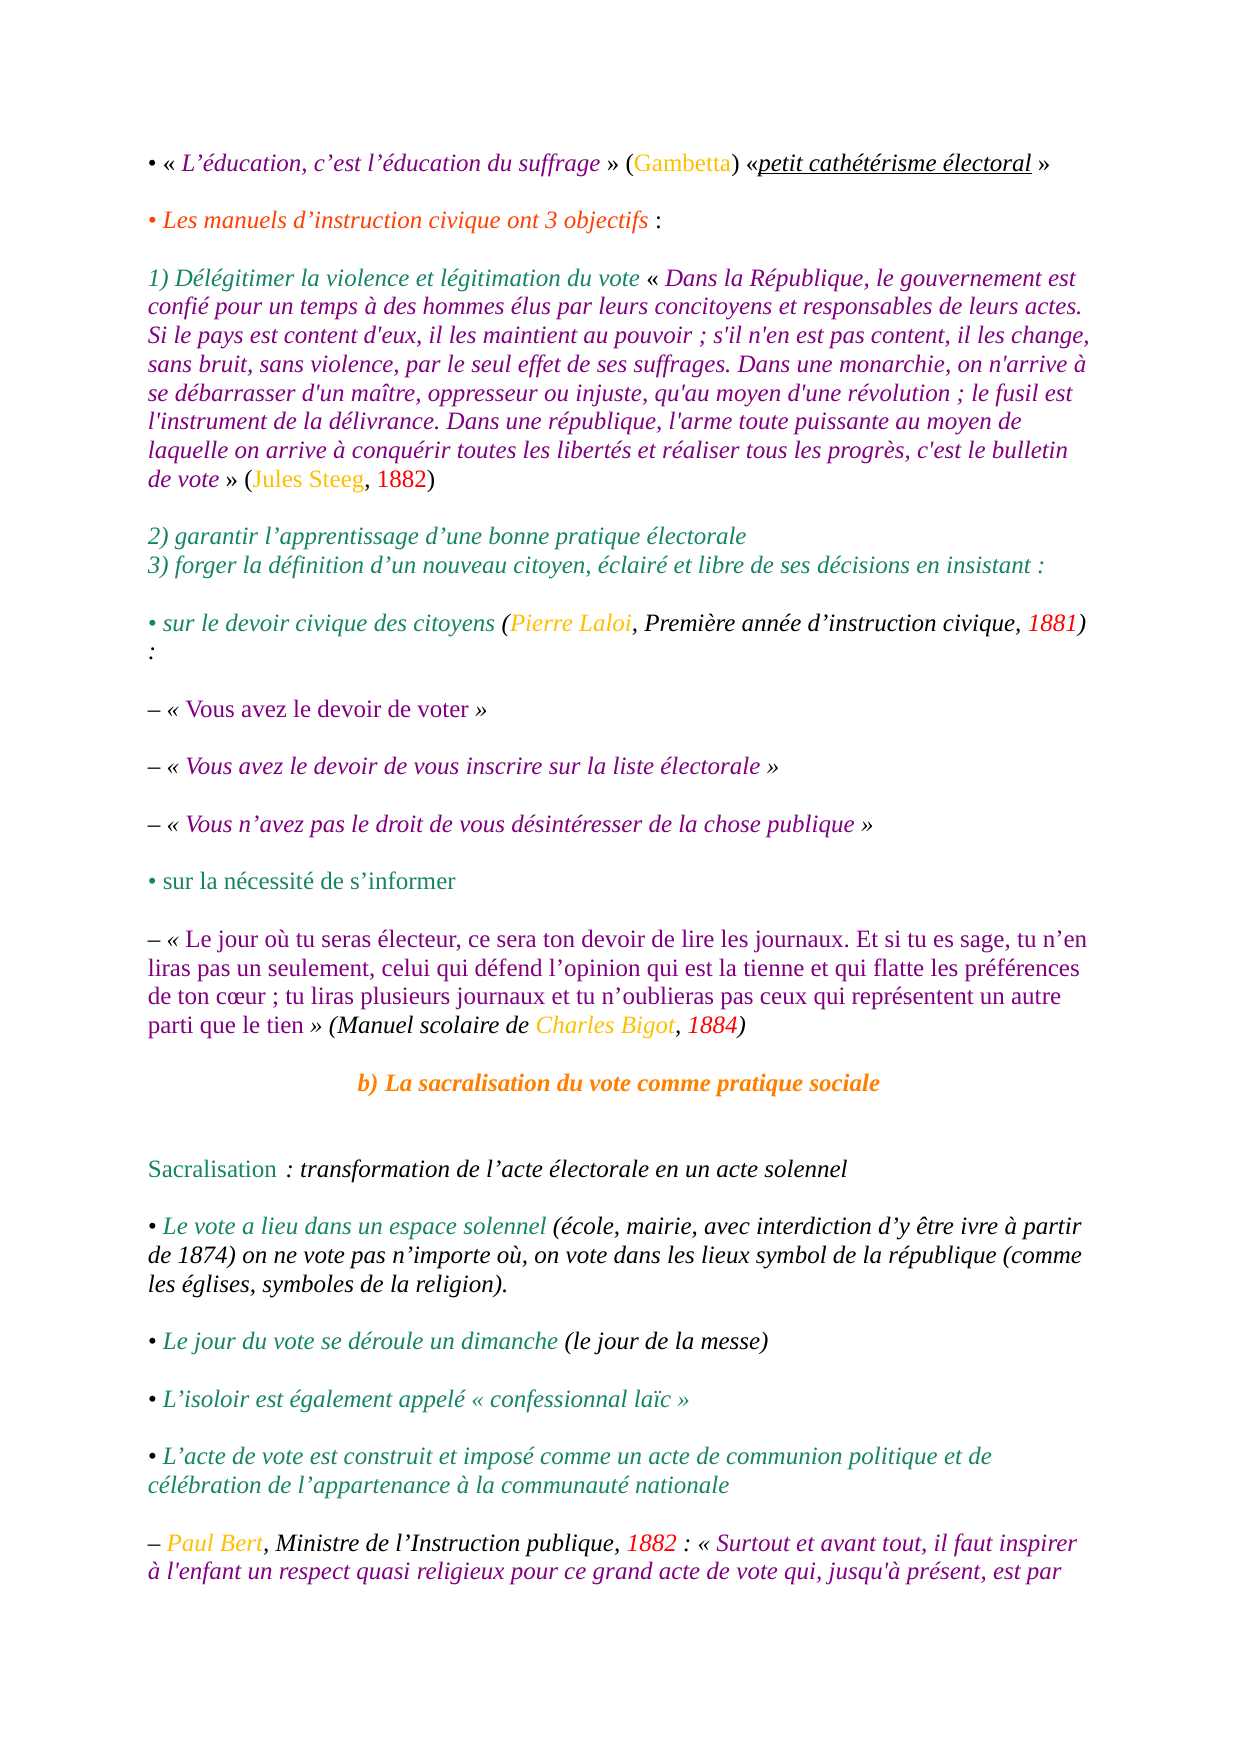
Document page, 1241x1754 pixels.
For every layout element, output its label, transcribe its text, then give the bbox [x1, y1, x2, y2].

text • Le jour du vote se déroule un dimanche (le jour de la messe) [148, 1326, 1093, 1355]
text ‒ « Le jour où tu seras électeur, ce sera ton devoir de lire les journaux. Et si tu es sage, tu n’en liras pas un seulement, celui qui défend l’opinion qui est la tienne et qui flatte les préférences de ton cœur ; tu liras plusieurs journaux et tu n’oublieras pas ceux qui représentent un autre parti que le tien » (Manuel scolaire de Charles Bigot, 1884) [148, 924, 1093, 1039]
text 3) forger la définition d’un nouveau citoyen, éclairé et libre de ses décisions en insistant : [148, 550, 1093, 579]
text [148, 1528, 1093, 1585]
text • Le vote a lieu dans un espace solennel (école, mairie, avec interdiction d’y être ivre à partir de 1874) on ne vote pas n’importe où, on vote dans les lieux symbol de la république (comme les églises, symboles de la religion). [148, 1211, 1093, 1298]
text b) La sacralisation du vote comme pratique sociale [148, 1068, 1093, 1096]
text • Les manuels d’instruction civique ont 3 objectifs : [148, 205, 1093, 234]
text • « L’éducation, c’est l’éducation du suffrage » (Gambetta) «petit cathétérisme électoral » [148, 148, 1093, 176]
text • L’acte de vote est construit et imposé comme un acte de communion politique et de célébration de l’appartenance à la communauté nationale [148, 1441, 1093, 1499]
text Sacralisation : transformation de l’acte électorale en un acte solennel [148, 1154, 1093, 1183]
text • L’isoloir est également appelé « confessionnal laïc » [148, 1384, 1093, 1413]
text ‒ « Vous n’avez pas le droit de vous désintéresser de la chose publique » [148, 809, 1093, 838]
text ‒ « Vous avez le devoir de vous inscrire sur la liste électorale » [148, 751, 1093, 780]
text • sur la nécessité de s’informer [148, 866, 1093, 895]
text 2) garantir l’apprentissage d’une bonne pratique électorale [148, 521, 1093, 550]
text 1) Délégitimer la violence et légitimation du vote « Dans la République, le gouvernement est confié pour un temps à des hommes élus par leurs concitoyens et responsables de leurs actes. Si le pays est content d'eux, il les maintient au pouvoir ; s'il n'en est pas content, il les change, sans bruit, sans violence, par le seul effet de ses suffrages. Dans une monarchie, on n'arrive à se débarrasser d'un maître, oppresseur ou injuste, qu'au moyen d'une révolution ; le fusil est l'instrument de la délivrance. Dans une république, l'arme toute puissante au moyen de laquelle on arrive à conquérir toutes les libertés et réaliser tous les progrès, c'est le bulletin de vote » (Jules Steeg, 1882) [148, 263, 1093, 493]
text • sur le devoir civique des citoyens (Pierre Laloi, Première année d’instruction civique, 1881) : [148, 608, 1093, 665]
text ‒ « Vous avez le devoir de voter » [148, 694, 1093, 723]
